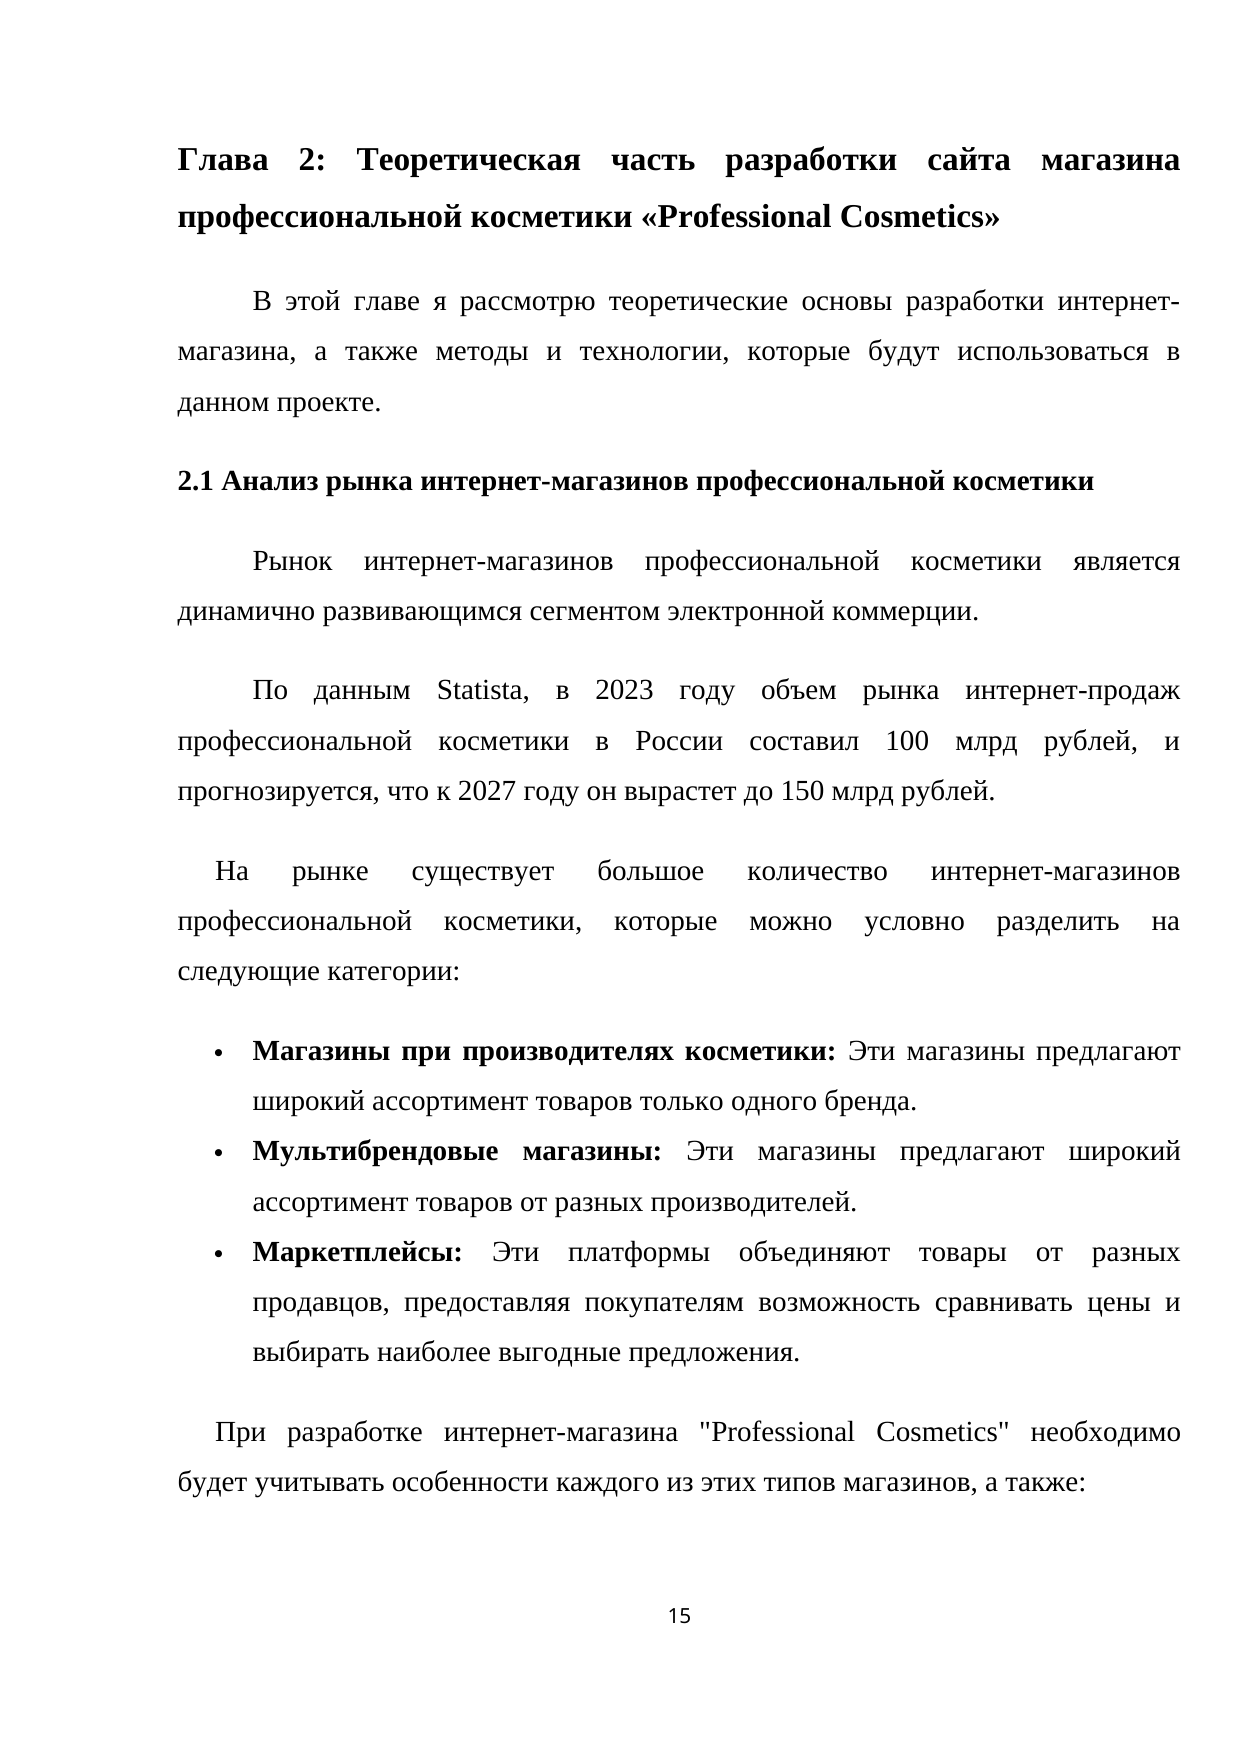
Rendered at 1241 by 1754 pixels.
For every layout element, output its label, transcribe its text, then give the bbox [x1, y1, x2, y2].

subtitle 2.1 Анализ рынка интернет-магазинов профессиональной косметики [177, 463, 1181, 497]
subtitle Глава 2: Теоретическая часть разработки сайта магазина профессиональной косметики «Professional Cosmetics» [177, 139, 1181, 235]
list Мультибрендовые магазины: Эти магазины предлагают широкий ассортимент товаров от разных производителей. [215, 1133, 1181, 1217]
text В этой главе я рассмотрю теоретические основы разработки интернет-магазина, а также методы и технологии, которые будут использоваться в данном проекте. [177, 283, 1181, 417]
text На рынке существует большое количество интернет-магазинов профессиональной косметики, которые можно условно разделить на следующие категории: [177, 853, 1181, 987]
list Маркетплейсы: Эти платформы объединяют товары от разных продавцов, предоставляя покупателям возможность сравнивать цены и выбирать наиболее выгодные предложения. [215, 1234, 1181, 1368]
text Рынок интернет-магазинов профессиональной косметики является динамично развивающимся сегментом электронной коммерции. [177, 543, 1181, 627]
text При разработке интернет-магазина "Professional Cosmetics" необходимо будет учитывать особенности каждого из этих типов магазинов, а также: [177, 1414, 1181, 1498]
list Магазины при производителях косметики: Эти магазины предлагают широкий ассортимент товаров только одного бренда. [215, 1033, 1181, 1117]
text По данным Statista, в 2023 году объем рынка интернет-продаж профессиональной косметики в России составил 100 млрд рублей, и прогнозируется, что к 2027 году он вырастет до 150 млрд рублей. [177, 672, 1181, 807]
